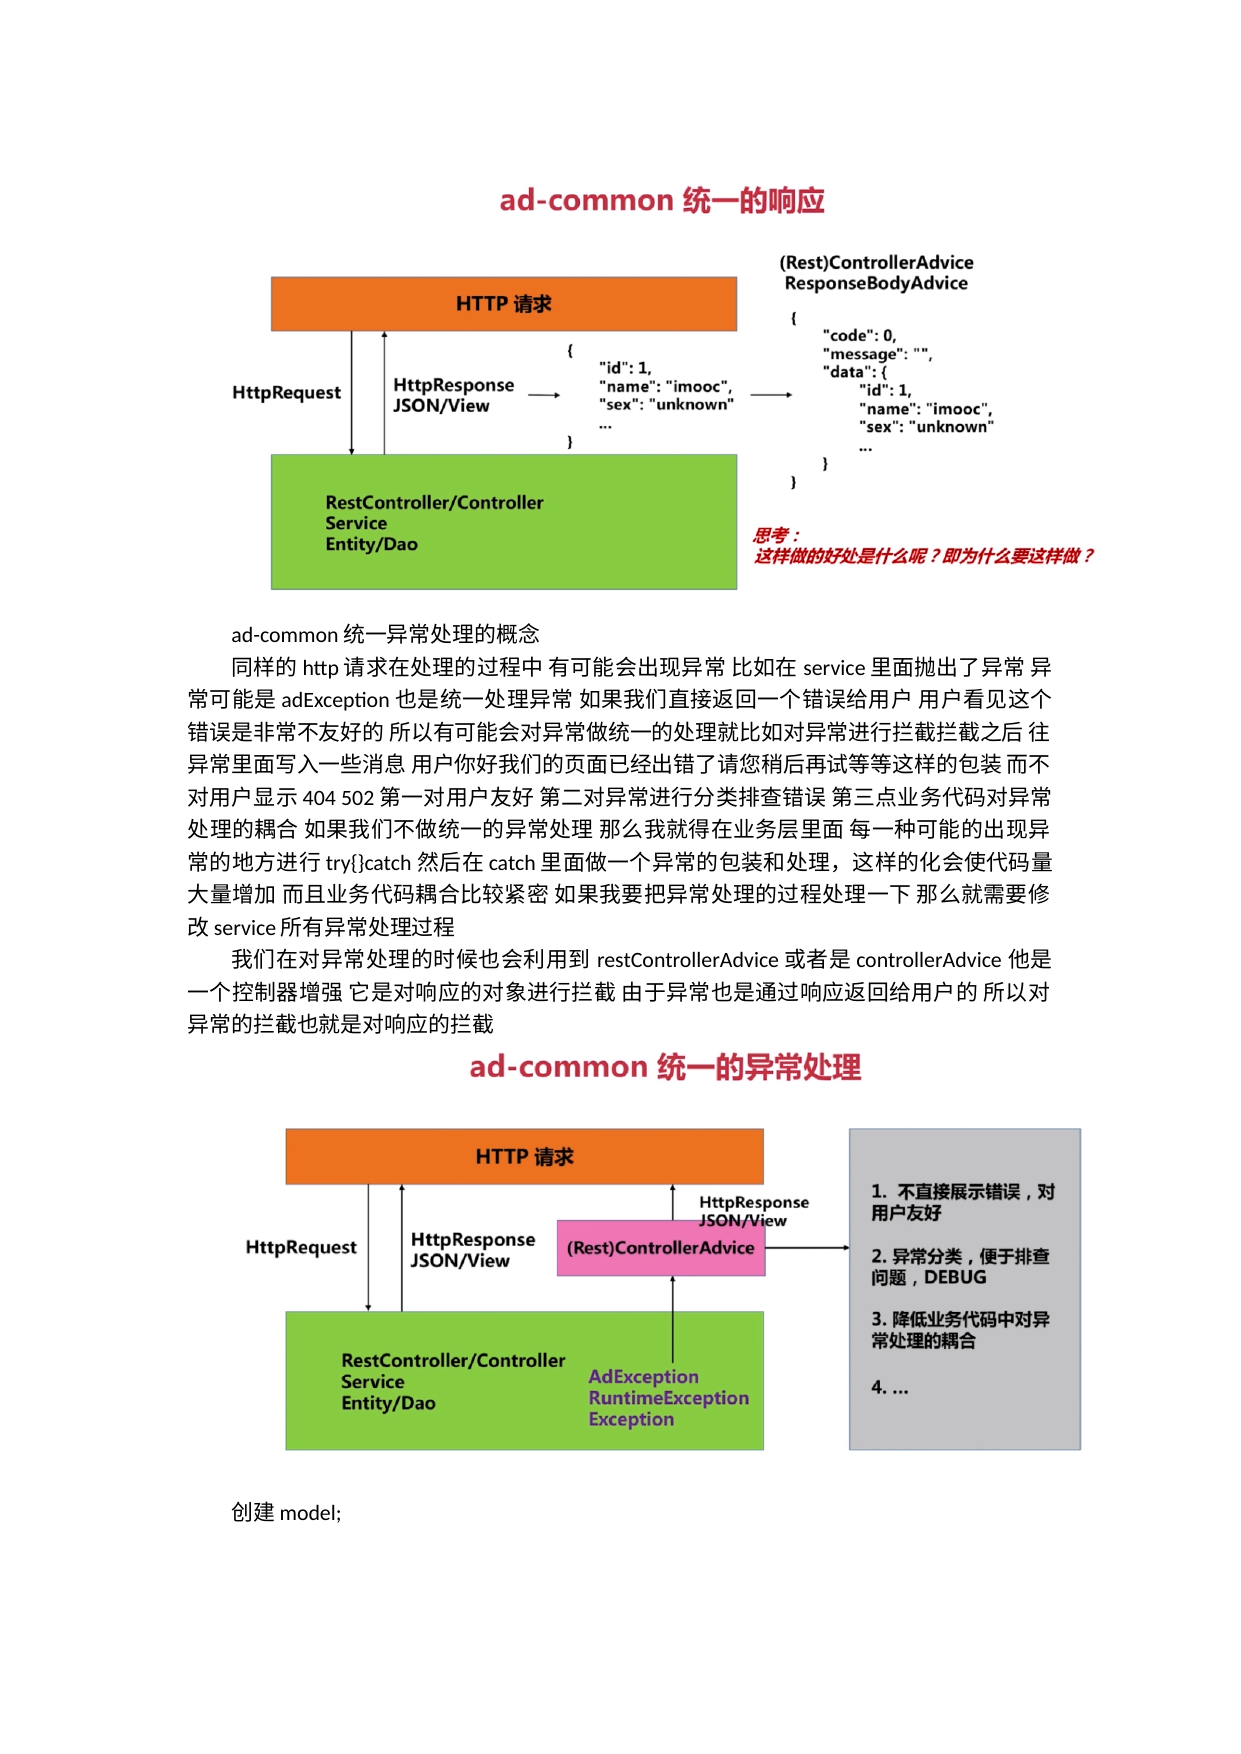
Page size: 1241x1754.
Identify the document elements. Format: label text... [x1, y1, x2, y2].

text 同样的http请求在处理的过程中 有可能会出现异常 比如在service里面抛出了异常 异常可能是adException 也是统一处理异常 如果我们直接返回一个错误给用户 用户看见这个错误是非常不友好的 所以有可能会对异常做统一的处理就比如对异常进行拦截拦截之后 往异常里面写入一些消息 用户你好我们的页面已经出错了请您稍后再试等等这样的包装 而不对用户显示404 502 第一对用户友好 第二对异常进行分类排查错误 第三点业务代码对异常处理的耦合 如果我们不做统一的异常处理 那么我就得在业务层里面 每一种可能的出现异常的地方进行try{}catch 然后在catch里面做一个异常的包装和处理，这样的化会使代码量大量增加 而且业务代码耦合比较紧密 如果我要把异常处理的过程处理一下 那么就需要修改service所有异常处理过程 [187, 649, 1053, 942]
text ad-common统一异常处理的概念 [187, 617, 1053, 649]
picture [231, 1039, 1096, 1463]
picture [231, 162, 1096, 603]
text 我们在对异常处理的时候也会利用到restControllerAdvice或者是controllerAdvice 他是一个控制器增强 它是对响应的对象进行拦截 由于异常也是通过响应返回给用户的 所以对异常的拦截也就是对响应的拦截 [187, 942, 1053, 1039]
text 创建model; [187, 1494, 1053, 1527]
